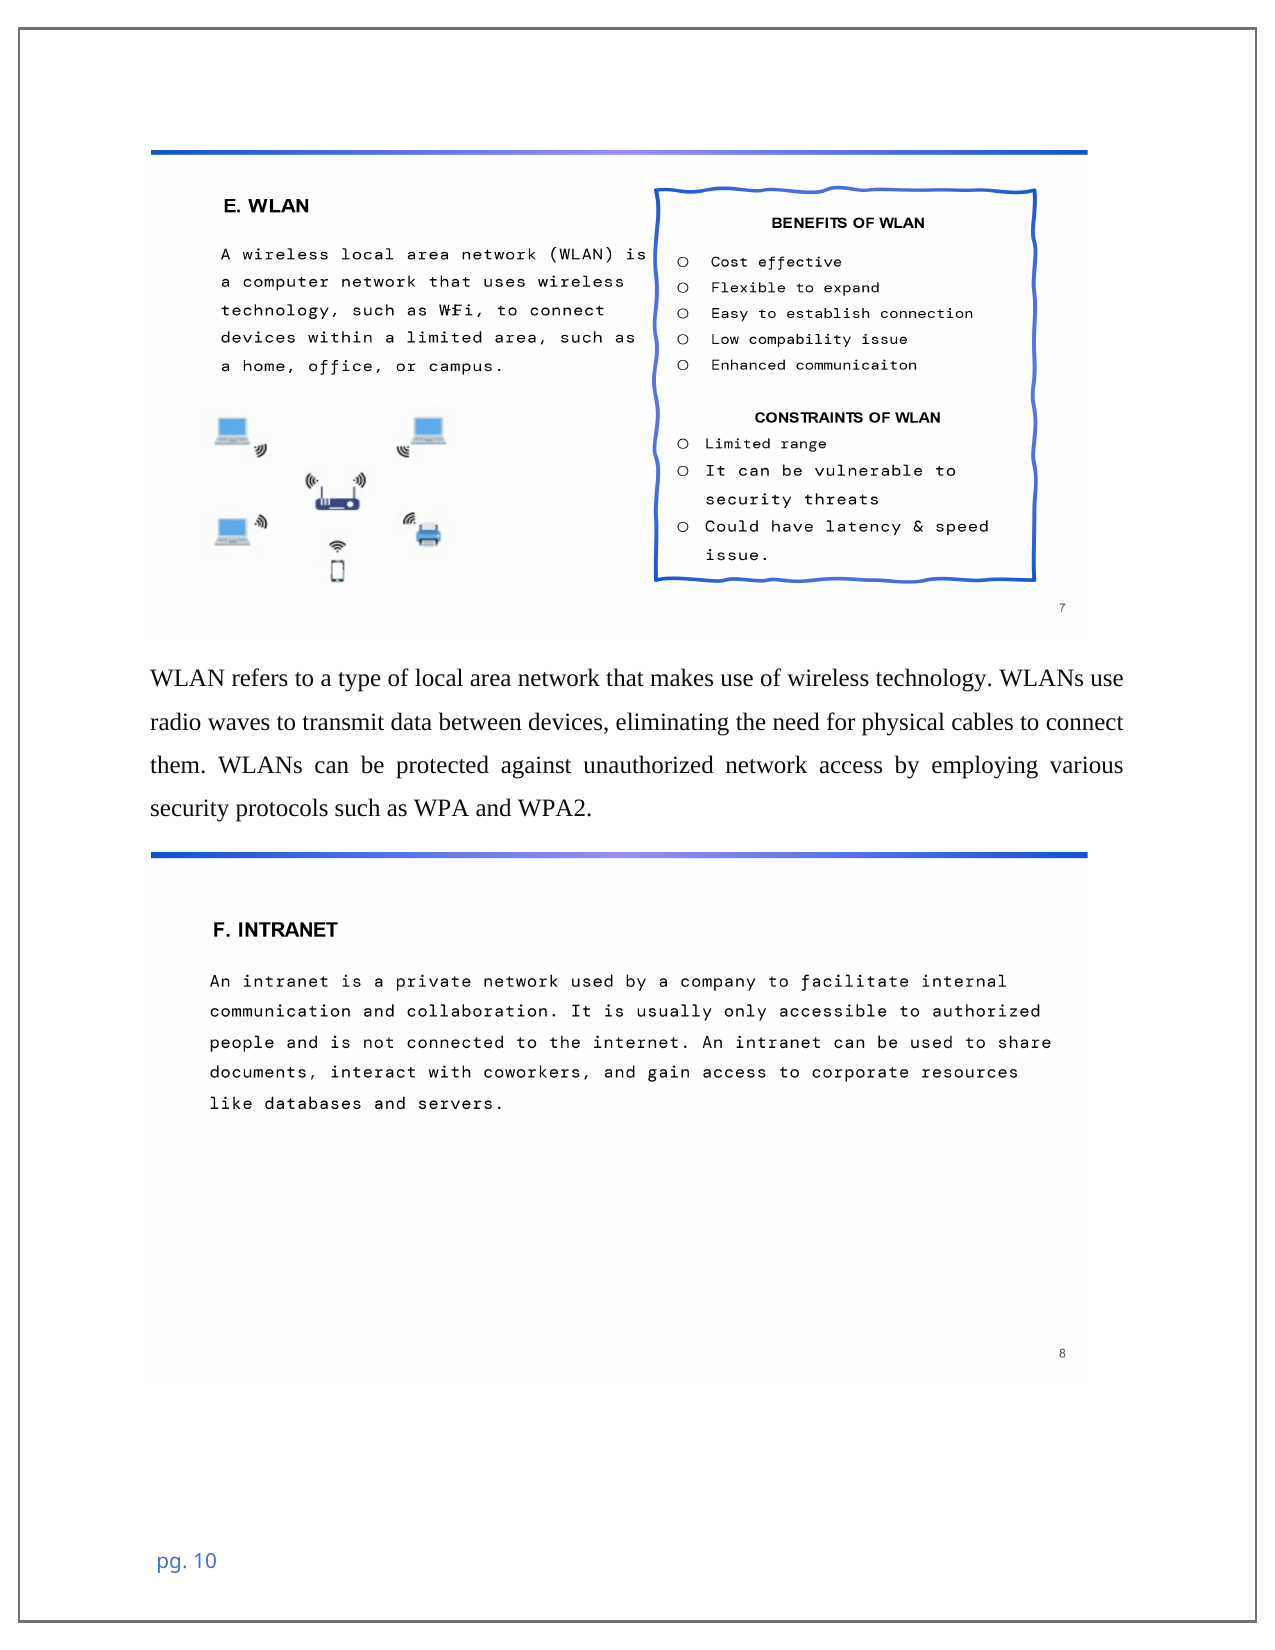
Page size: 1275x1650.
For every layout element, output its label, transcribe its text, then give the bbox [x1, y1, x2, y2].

text WLAN refers to a type of local area network that makes use of wireless technology. WLANs use radio waves to transmit data between devices, eliminating the need for physical cables to connect them. WLANs can be protected against unauthorized network access by employing various security protocols such as WPA and WPA2. [150, 663, 1125, 822]
picture [150, 150, 1088, 633]
picture [150, 852, 1088, 1381]
